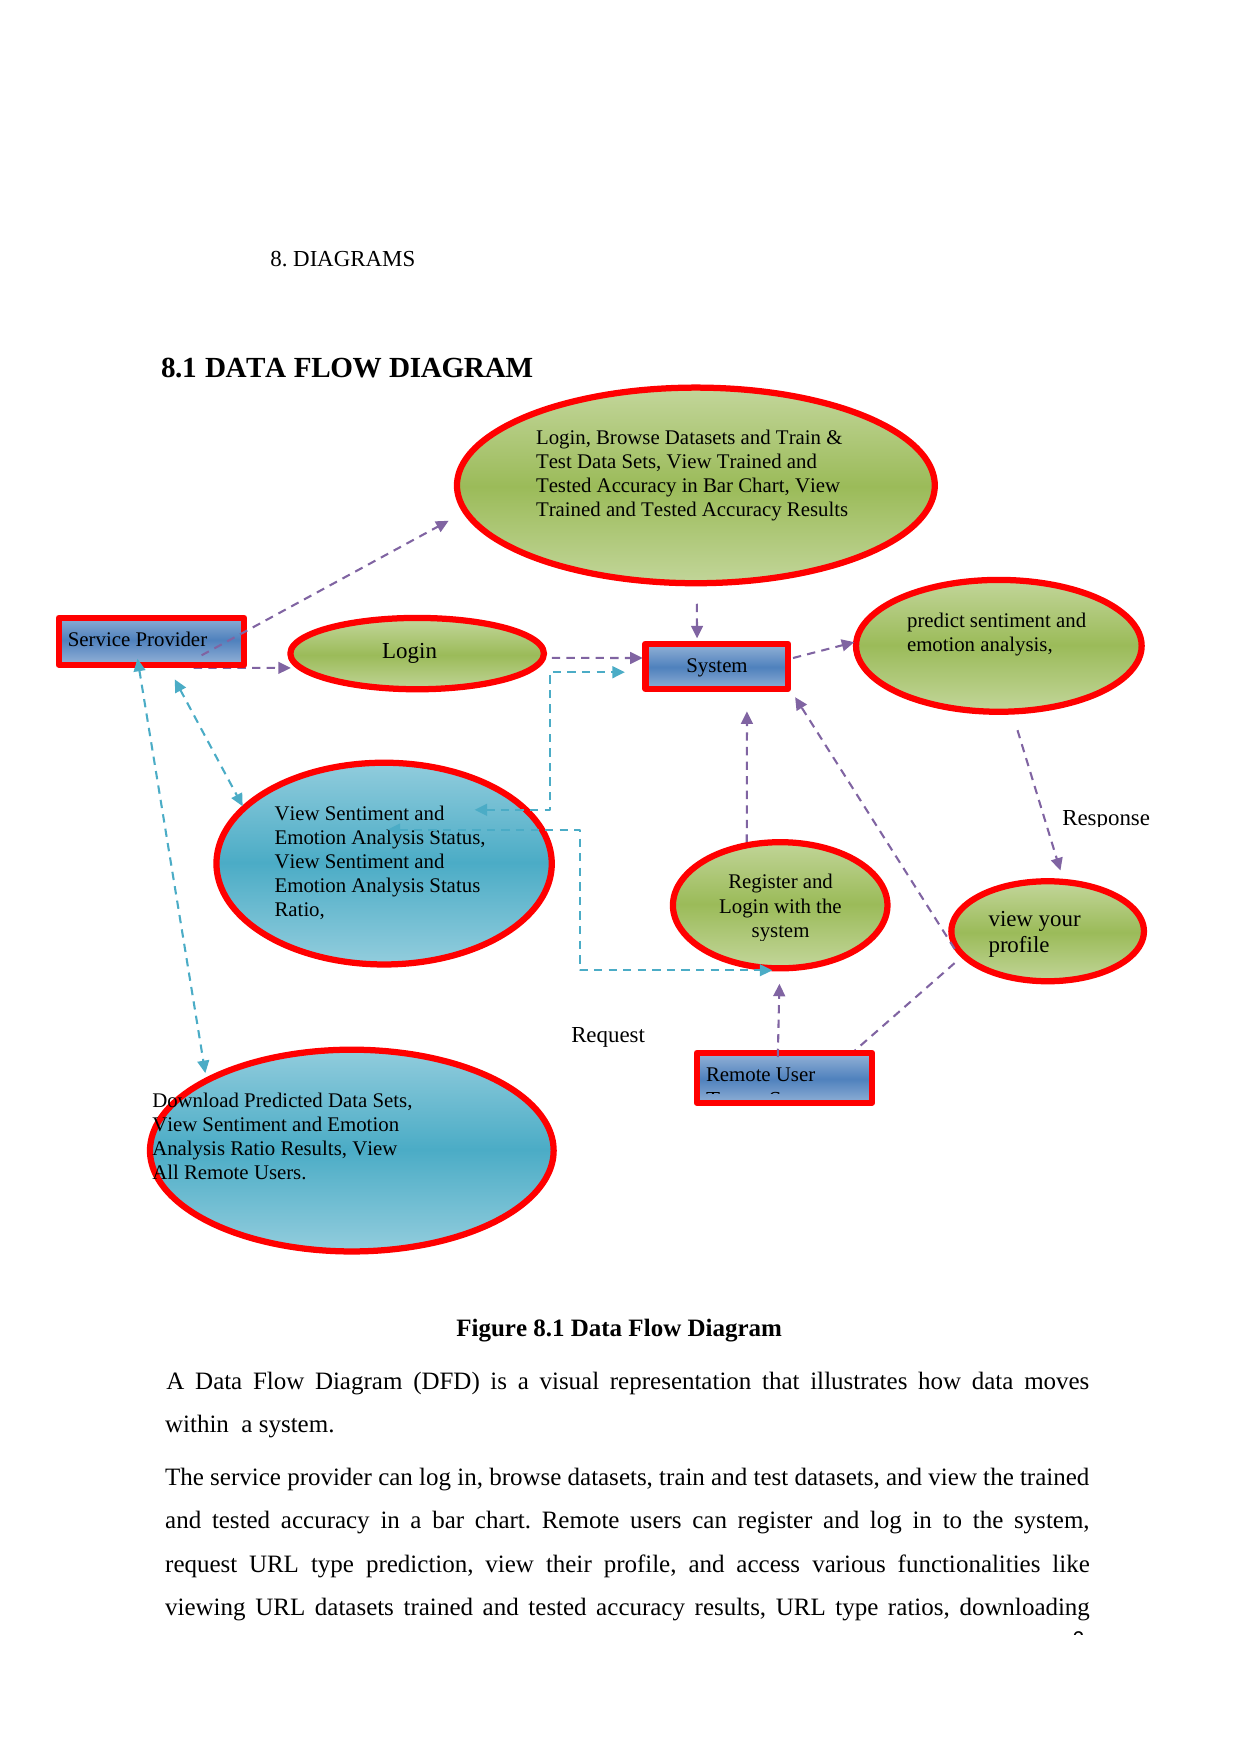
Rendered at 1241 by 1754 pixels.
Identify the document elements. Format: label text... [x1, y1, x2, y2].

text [165, 1462, 1091, 1621]
text 8. DIAGRAMS [131, 245, 1091, 271]
text Figure 8.1 Data Flow Diagram [150, 1313, 1090, 1342]
subtitle DATA FLOW DIAGRAM [161, 350, 1148, 384]
text A Data Flow Diagram (DFD) is a visual representation that illustrates how data moves within a system. [165, 1366, 1091, 1438]
